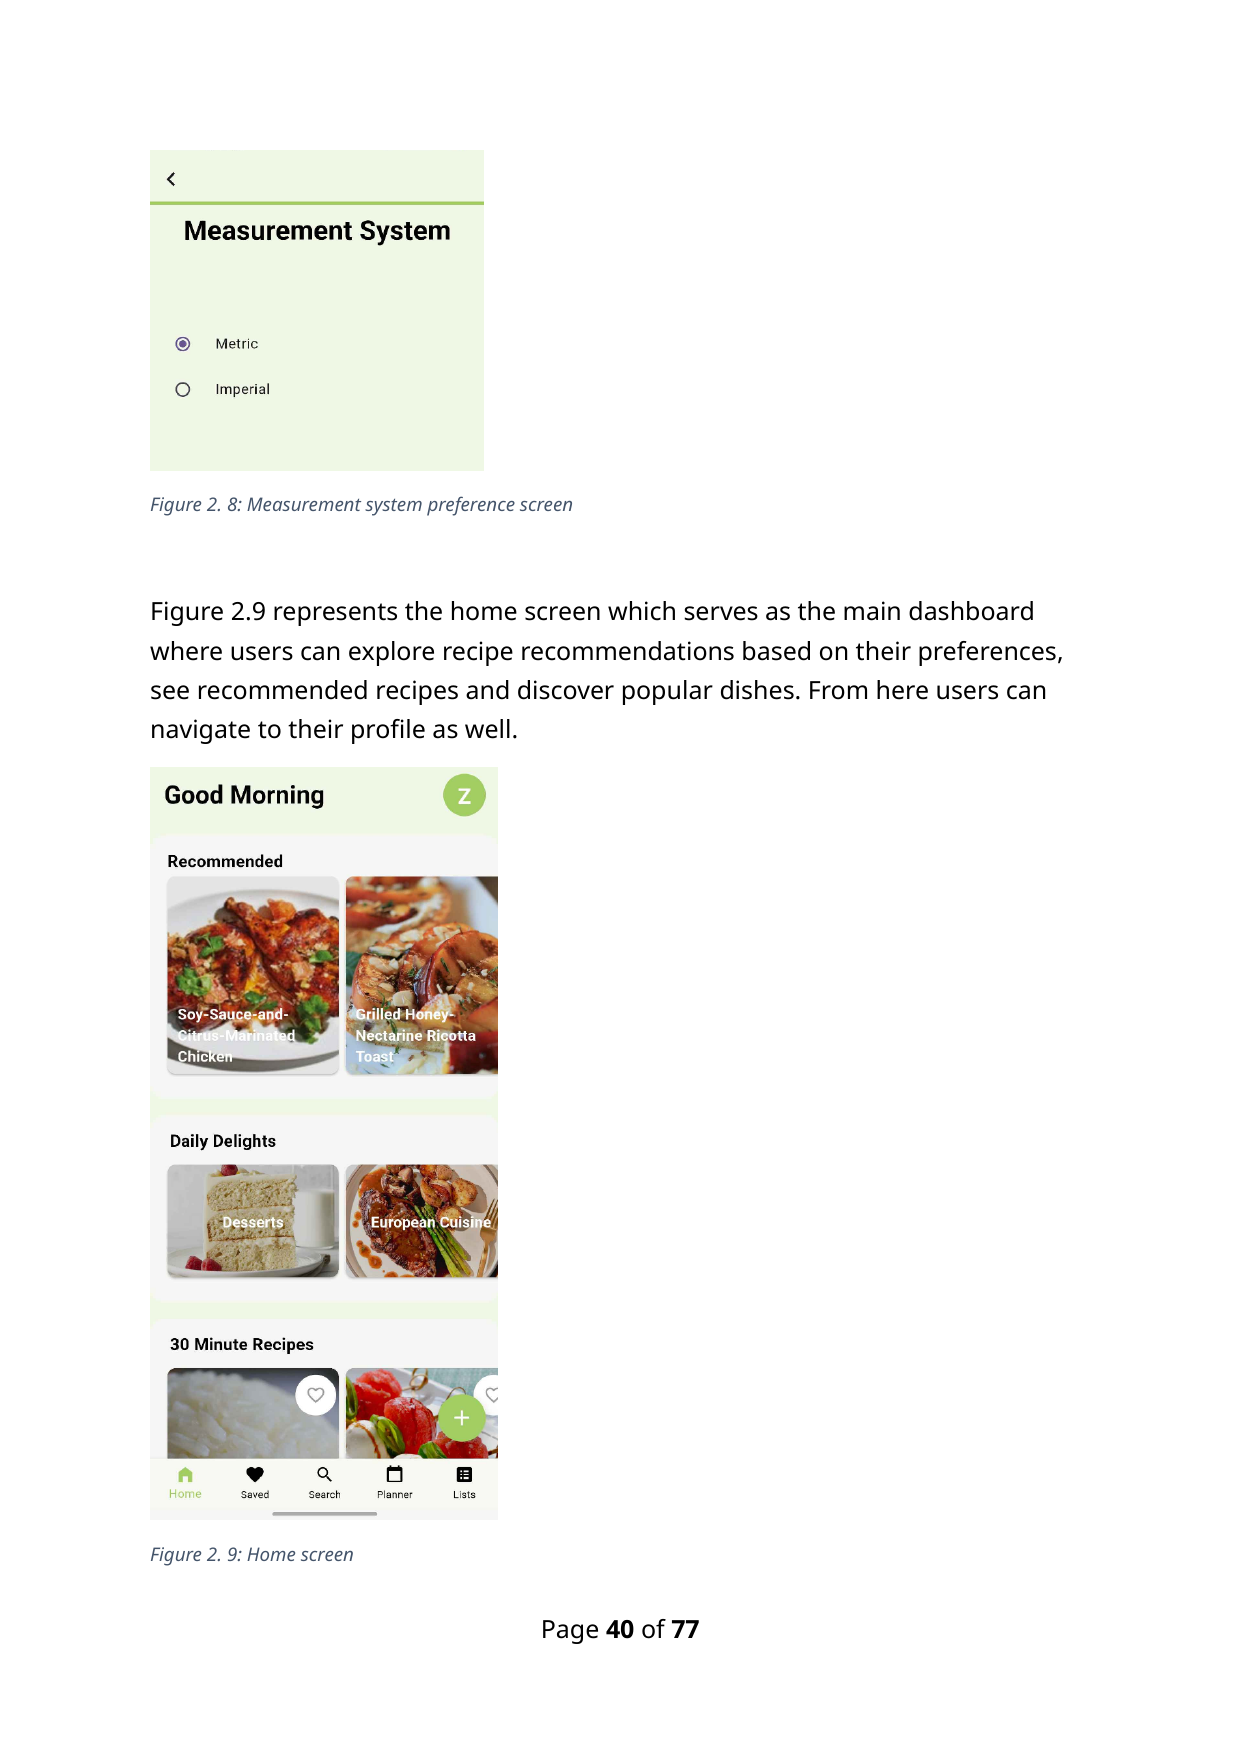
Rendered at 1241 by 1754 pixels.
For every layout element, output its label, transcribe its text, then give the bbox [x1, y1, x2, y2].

picture [150, 150, 484, 471]
text Figure 2.9 represents the home screen which serves as the main dashboard where users can explore recipe recommendations based on their preferences, see recommended recipes and discover popular dishes. From here users can navigate to their profile as well. [150, 594, 1090, 746]
picture [150, 767, 498, 1520]
text Figure 2. 9: Home screen [150, 1541, 1090, 1567]
text Figure 2. 8: Measurement system preference screen [150, 492, 1090, 517]
